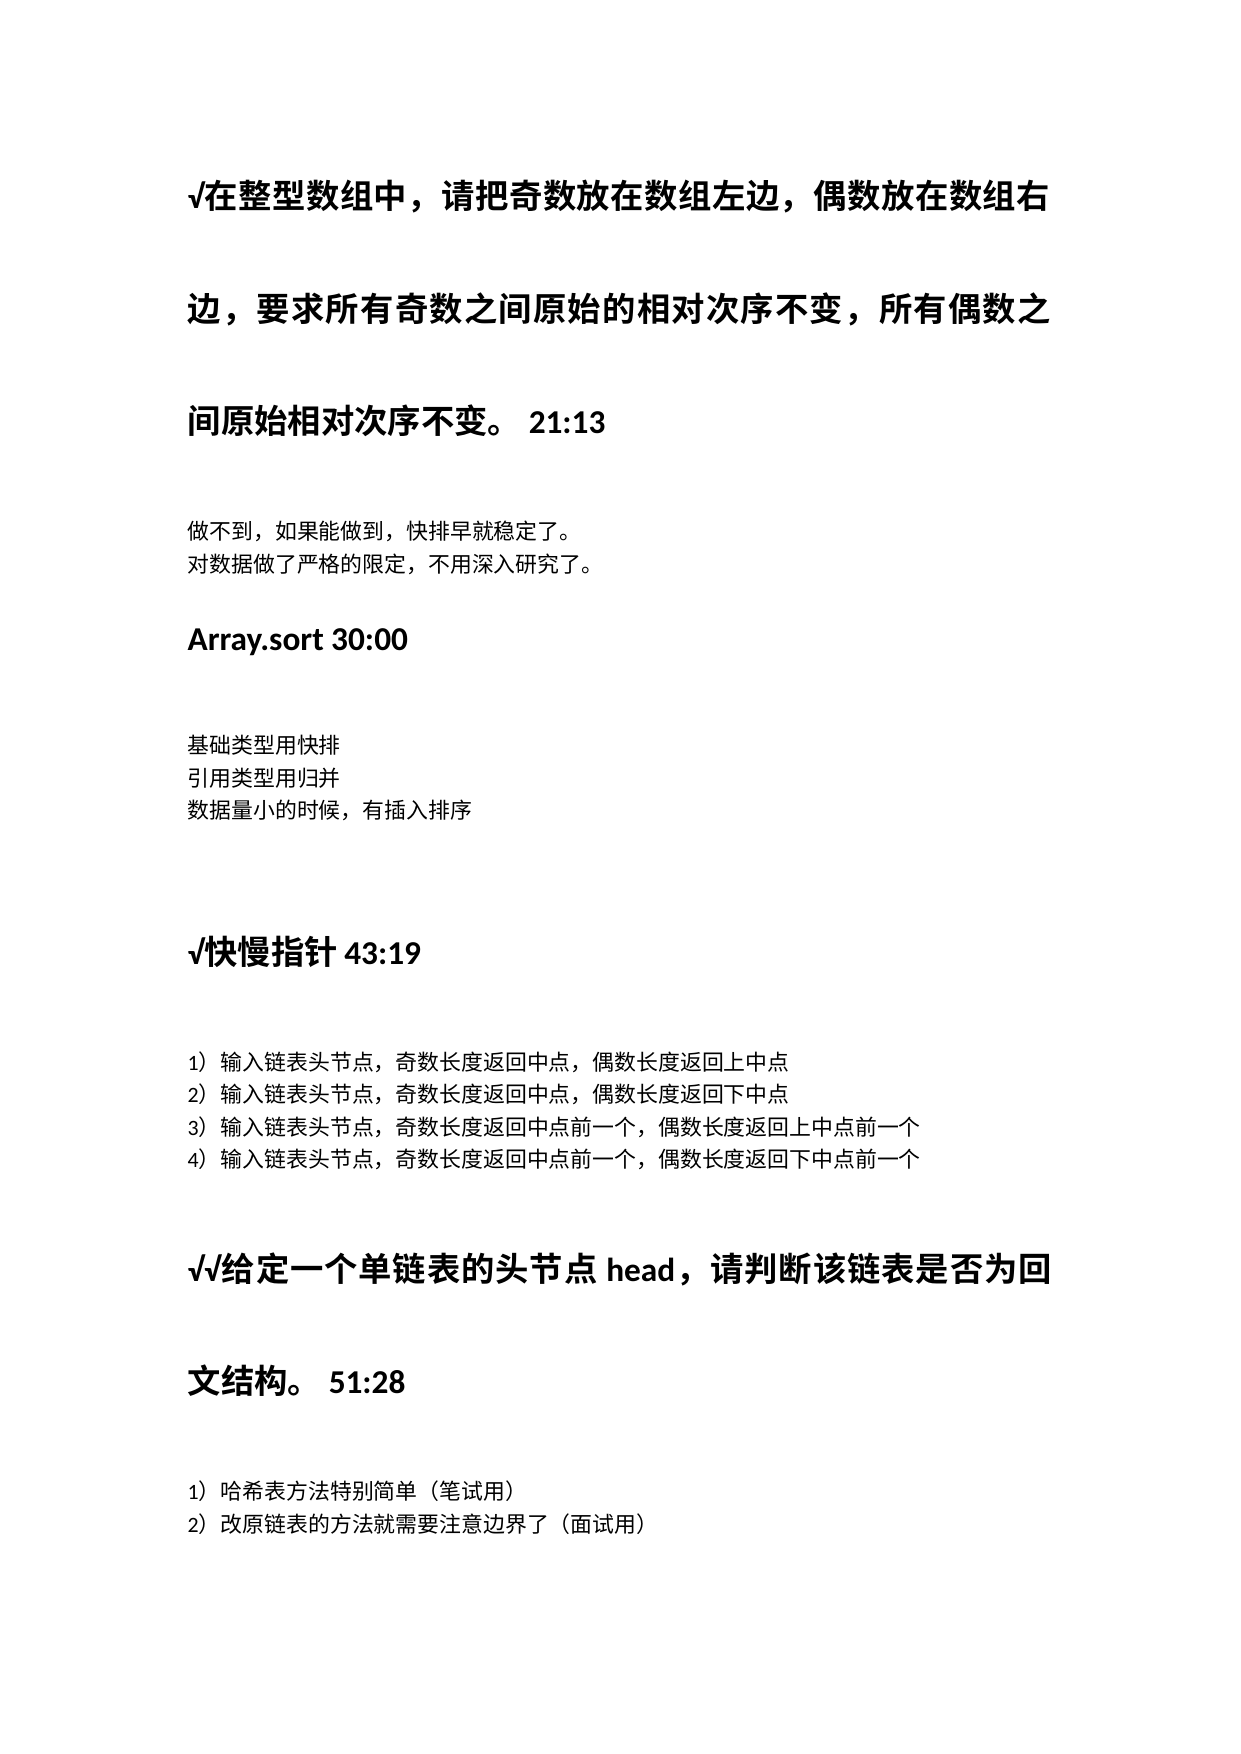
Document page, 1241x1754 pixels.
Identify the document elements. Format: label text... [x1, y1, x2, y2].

subtitle √快慢指针43:19 [187, 917, 1053, 982]
text 基础类型用快排 [187, 728, 1053, 760]
text 2）输入链表头节点，奇数长度返回中点，偶数长度返回下中点 [187, 1077, 1053, 1109]
text 3）输入链表头节点，奇数长度返回中点前一个，偶数长度返回上中点前一个 [187, 1109, 1053, 1142]
text 1）输入链表头节点，奇数长度返回中点，偶数长度返回上中点 [187, 1044, 1053, 1077]
text 引用类型用归并 [187, 760, 1053, 793]
text 做不到，如果能做到，快排早就稳定了。 [187, 514, 1053, 546]
subtitle Array.sort 30:00 [187, 606, 1053, 671]
text 2）改原链表的方法就需要注意边界了（面试用） [187, 1506, 1053, 1539]
subtitle √在整型数组中，请把奇数放在数组左边，偶数放在数组右边，要求所有奇数之间原始的相对次序不变，所有偶数之间原始相对次序不变。 21:13 [187, 162, 1053, 452]
subtitle √√给定一个单链表的头节点head，请判断该链表是否为回文结构。 51:28 [187, 1234, 1053, 1412]
text 1）哈希表方法特别简单（笔试用） [187, 1474, 1053, 1506]
text 对数据做了严格的限定，不用深入研究了。 [187, 546, 1053, 579]
text 4）输入链表头节点，奇数长度返回中点前一个，偶数长度返回下中点前一个 [187, 1142, 1053, 1174]
text 数据量小的时候，有插入排序 [187, 793, 1053, 825]
